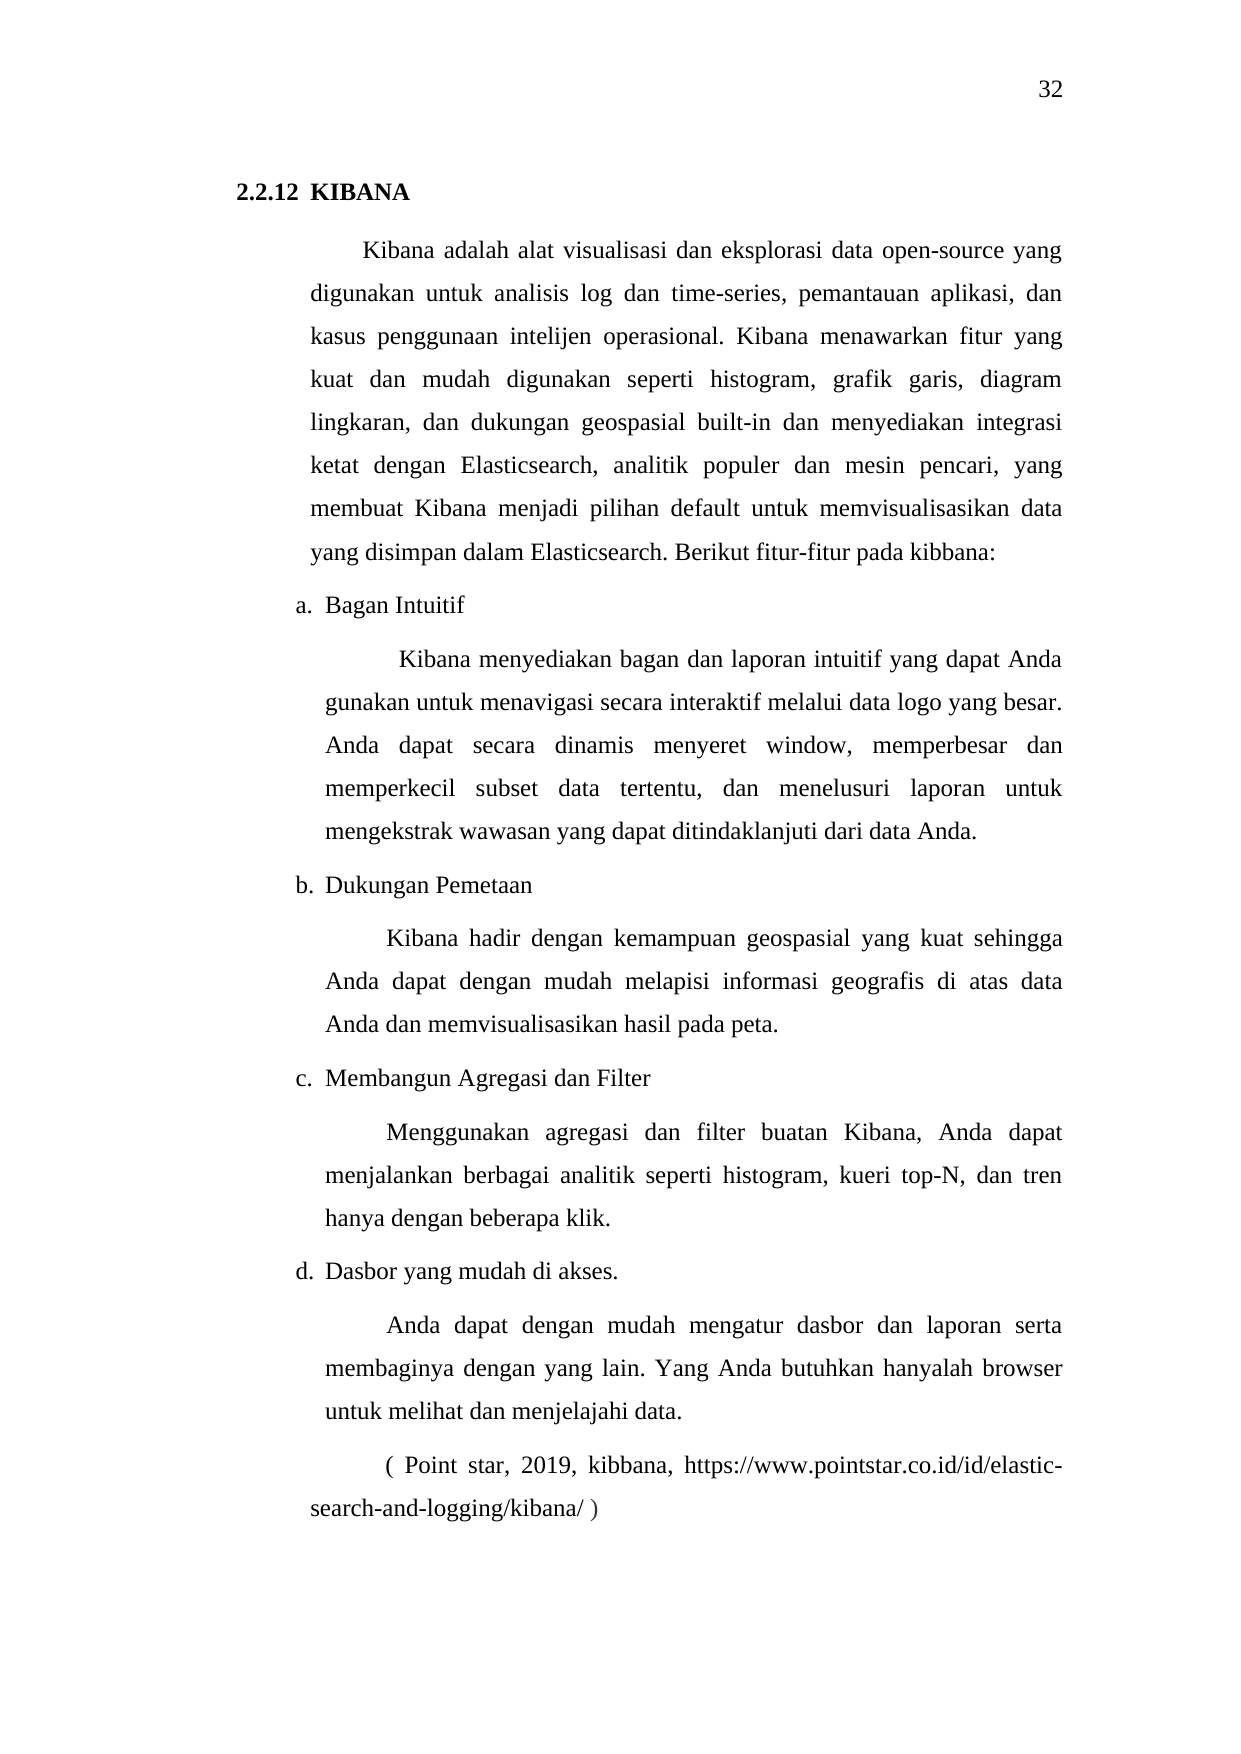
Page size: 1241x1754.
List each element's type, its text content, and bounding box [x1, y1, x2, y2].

text Kibana hadir dengan kemampuan geospasial yang kuat sehingga Anda dapat dengan mudah melapisi informasi geografis di atas data Anda dan memvisualisasikan hasil pada peta. [325, 923, 1063, 1038]
list Dasbor yang mudah di akses. [295, 1256, 1063, 1285]
text Kibana adalah alat visualisasi dan eksplorasi data open-source yang digunakan untuk analisis log dan time-series, pemantauan aplikasi, dan kasus penggunaan intelijen operasional. Kibana menawarkan fitur yang kuat dan mudah digunakan seperti histogram, grafik garis, diagram lingkaran, dan dukungan geospasial built-in dan menyediakan integrasi ketat dengan Elasticsearch, analitik populer dan mesin pencari, yang membuat Kibana menjadi pilihan default untuk memvisualisasikan data yang disimpan dalam Elasticsearch. Berikut fitur-fitur pada kibbana: [310, 235, 1063, 565]
list Membangun Agregasi dan Filter [295, 1063, 1063, 1092]
list Bagan Intuitif [295, 590, 1063, 619]
text Anda dapat dengan mudah mengatur dasbor dan laporan serta membaginya dengan yang lain. Yang Anda butuhkan hanyalah browser untuk melihat dan menjelajahi data. [325, 1310, 1063, 1425]
subtitle KIBANA [236, 177, 1063, 206]
text Menggunakan agregasi dan filter buatan Kibana, Anda dapat menjalankan berbagai analitik seperti histogram, kueri top-N, dan tren hanya dengan beberapa klik. [325, 1117, 1063, 1232]
text Kibana menyediakan bagan dan laporan intuitif yang dapat Anda gunakan untuk menavigasi secara interaktif melalui data logo yang besar. Anda dapat secara dinamis menyeret window, memperbesar dan memperkecil subset data tertentu, dan menelusuri laporan untuk mengekstrak wawasan yang dapat ditindaklanjuti dari data Anda. [325, 644, 1063, 845]
text ( Point star, 2019, kibbana, https://www.pointstar.co.id/id/elastic-search-and-logging/kibana/ ) [310, 1450, 1063, 1522]
list Dukungan Pemetaan [295, 870, 1063, 898]
